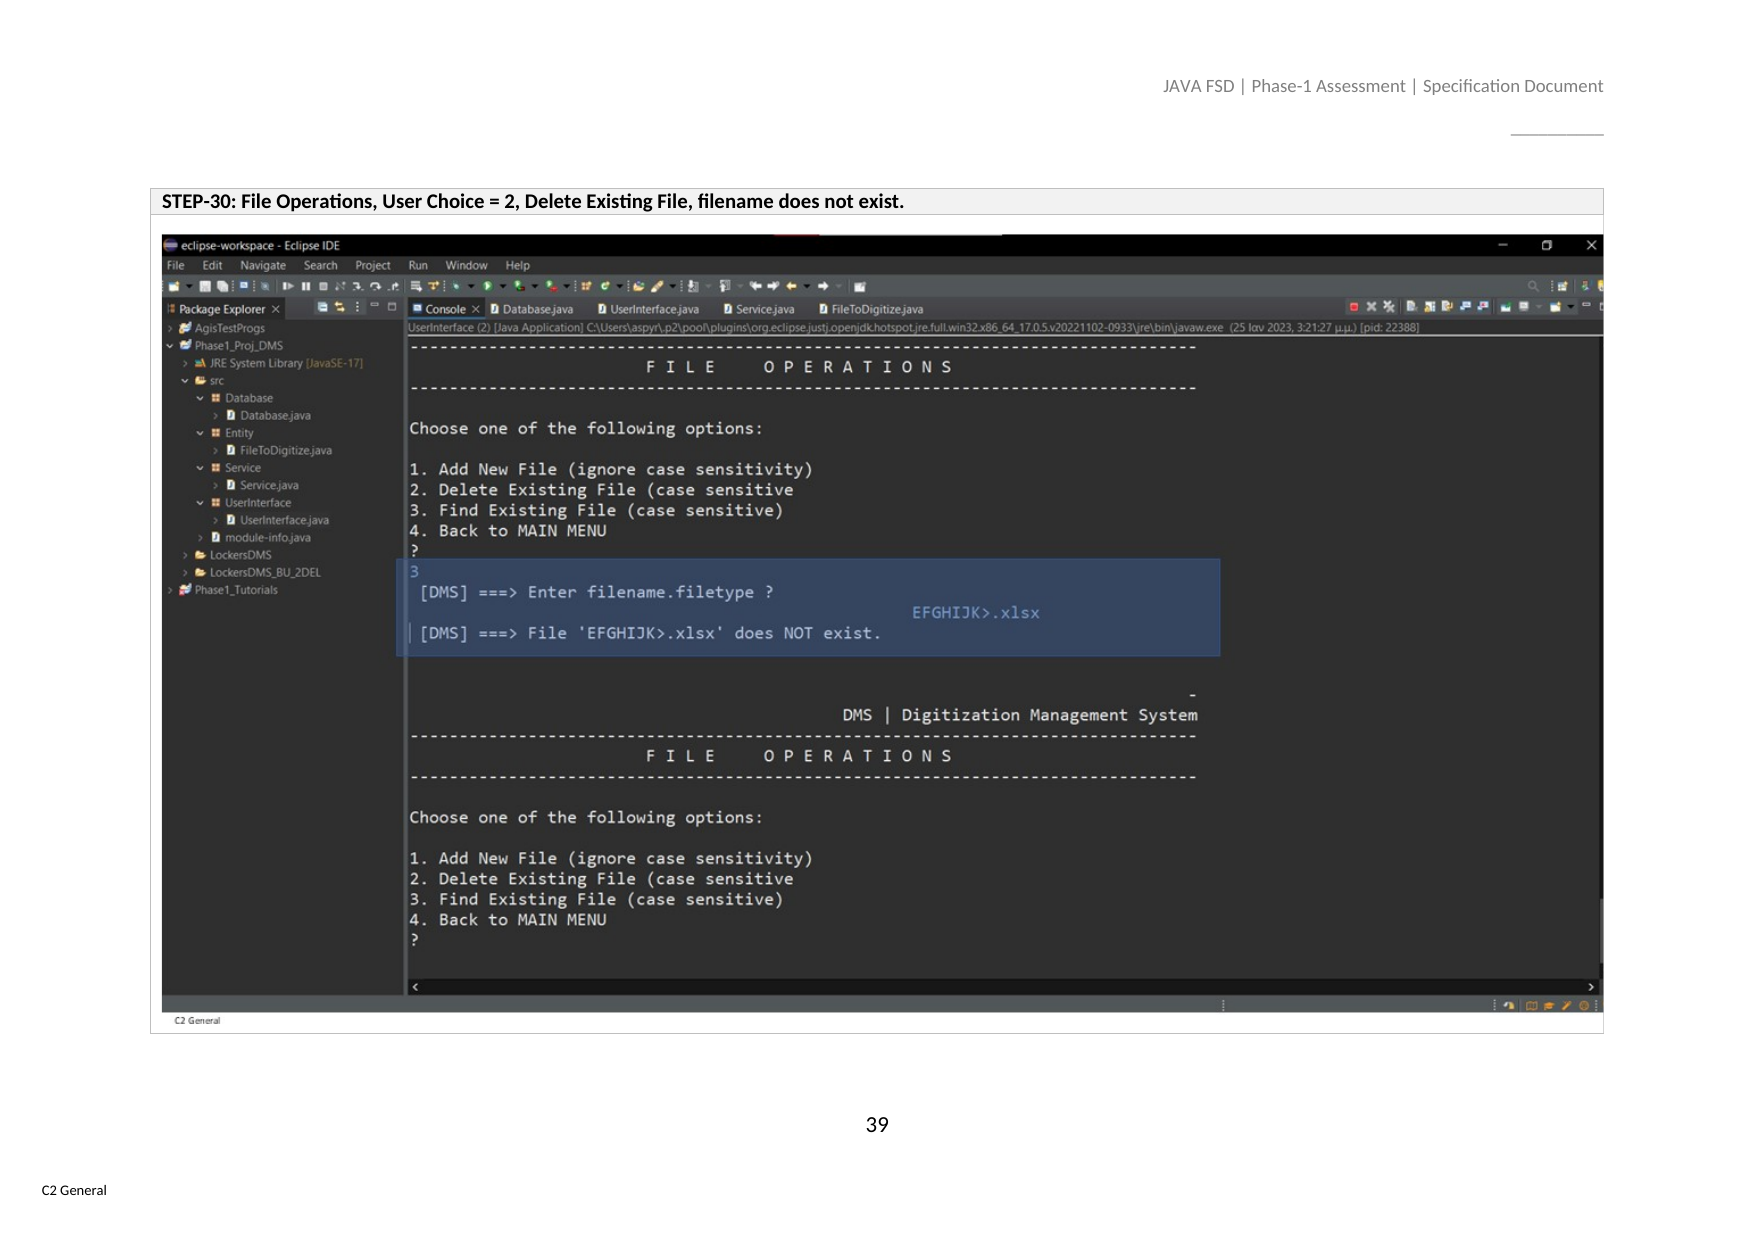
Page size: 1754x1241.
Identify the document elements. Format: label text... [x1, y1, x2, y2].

picture [161, 215, 1604, 1033]
table_cell STEP-30: File Operations, User Choice = 2, Delete Existing File, filename does not exist. [151, 189, 1603, 214]
table_cell [151, 215, 161, 1033]
